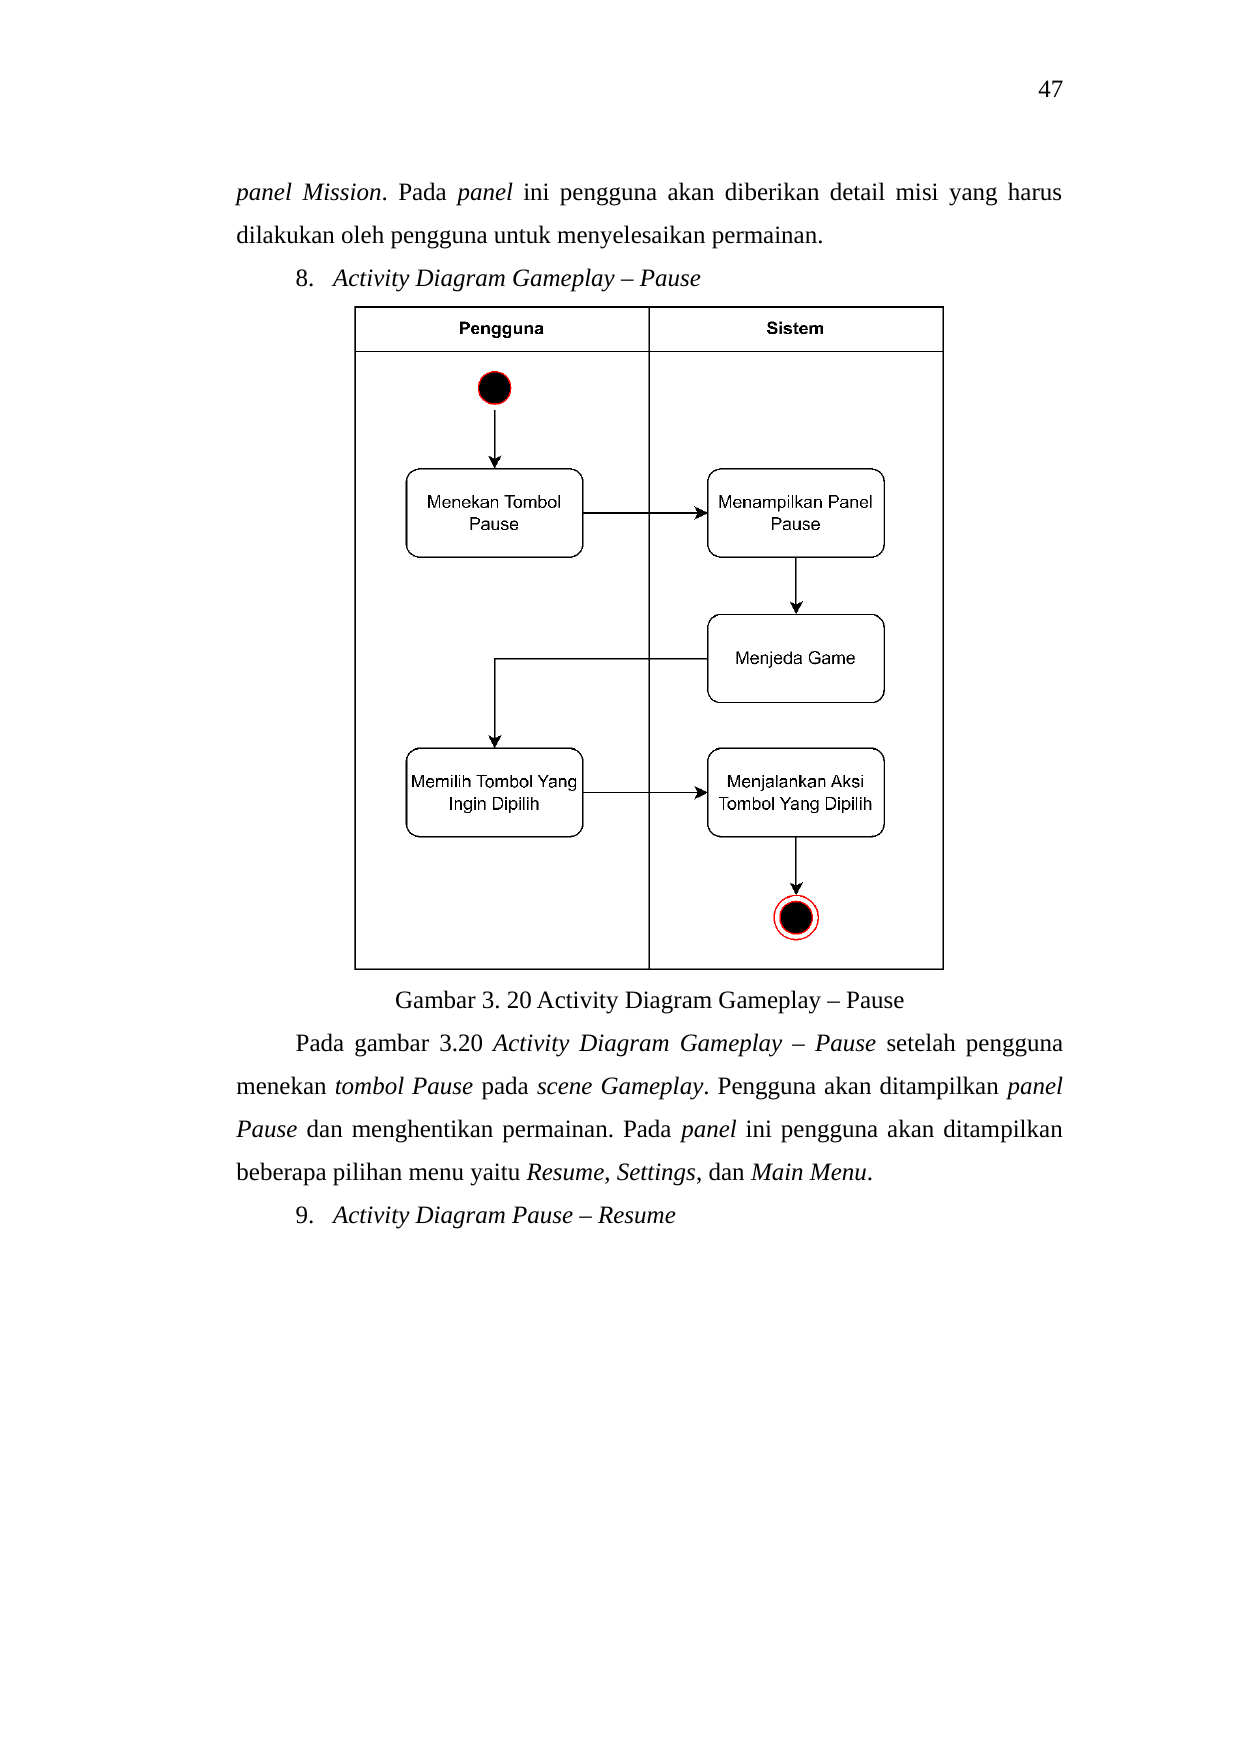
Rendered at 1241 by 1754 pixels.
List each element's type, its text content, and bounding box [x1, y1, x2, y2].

text Gambar 3. 20 Activity Diagram Gameplay – Pause [236, 985, 1063, 1013]
list Activity Diagram Gameplay – Pause [295, 263, 1063, 292]
text Pada gambar 3.20 Activity Diagram Gameplay – Pause setelah pengguna menekan tombol Pause pada scene Gameplay. Pengguna akan ditampilkan panel Pause dan menghentikan permainan. Pada panel ini pengguna akan ditampilkan beberapa pilihan menu yaitu Resume, Settings, dan Main Menu. [236, 1028, 1063, 1186]
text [236, 177, 1063, 249]
picture [354, 306, 945, 971]
list Activity Diagram Pause – Resume [295, 1200, 1063, 1229]
